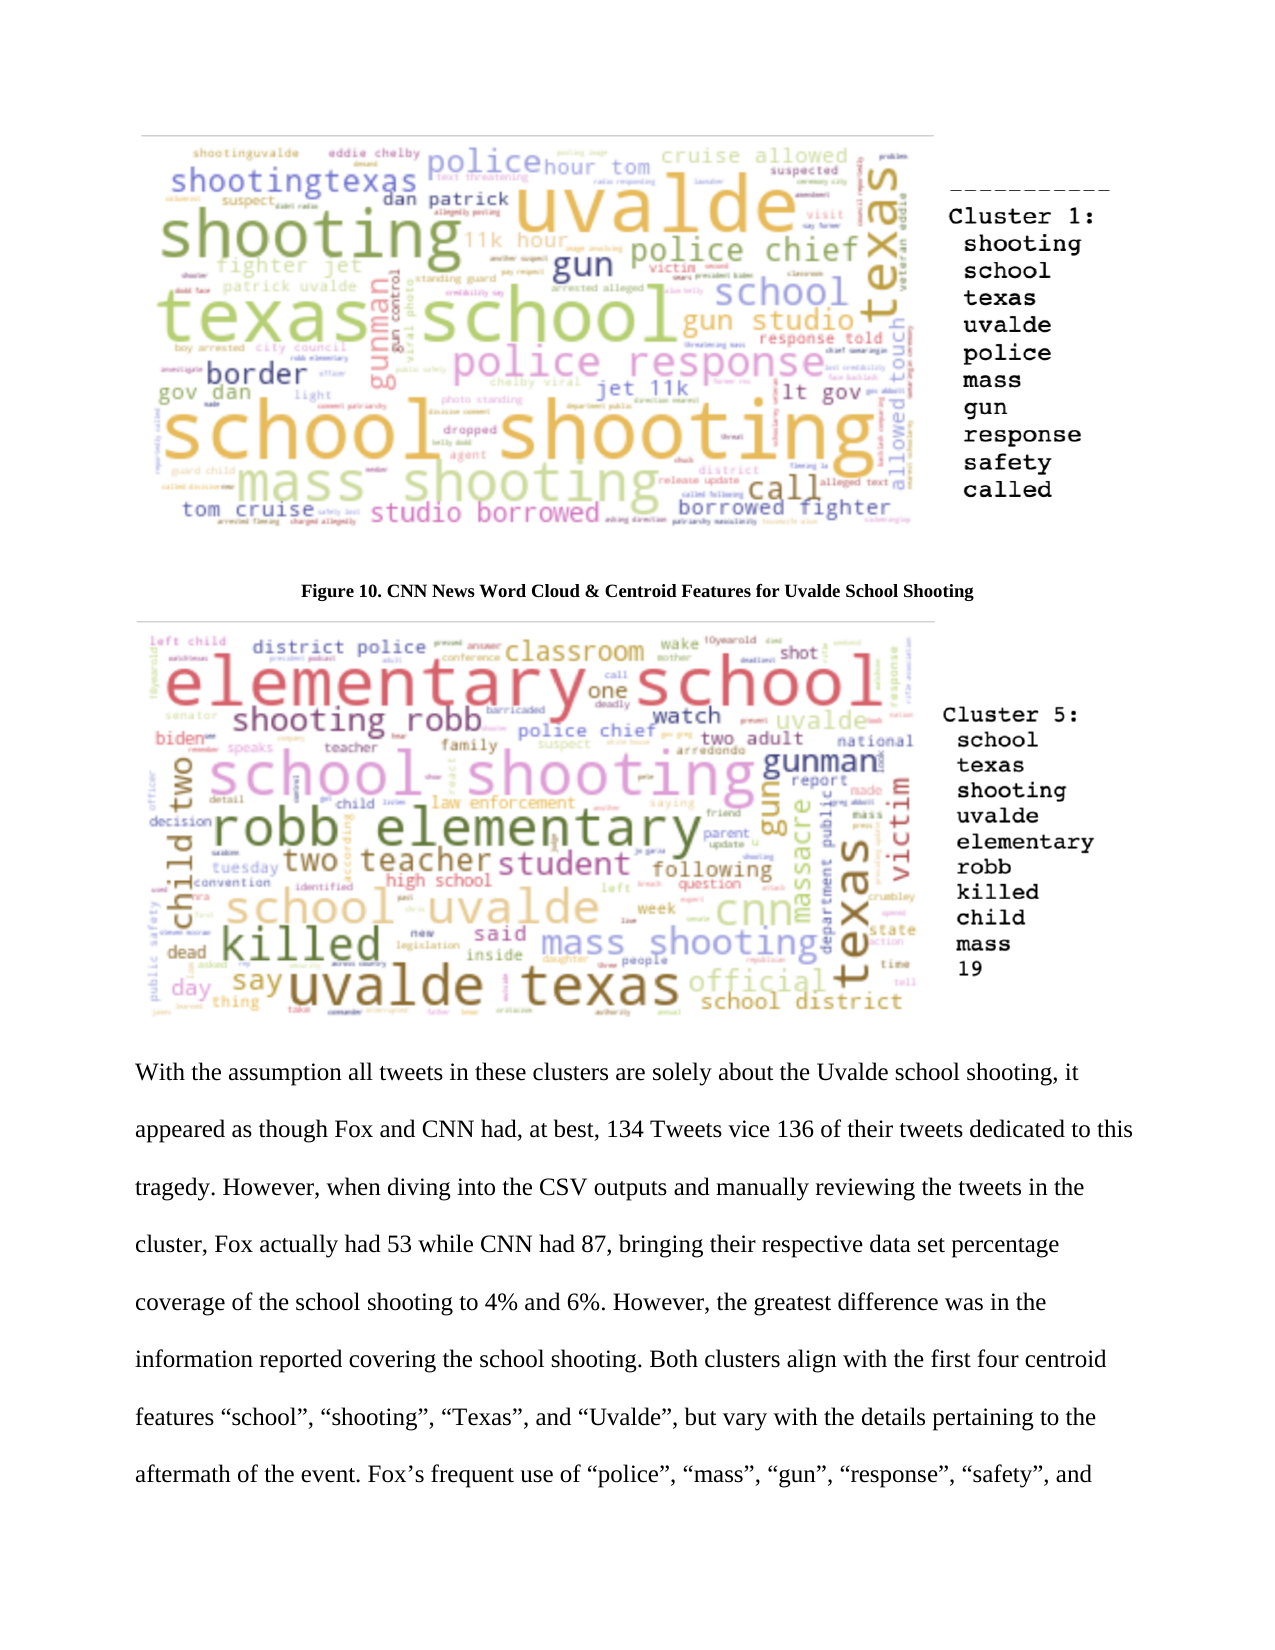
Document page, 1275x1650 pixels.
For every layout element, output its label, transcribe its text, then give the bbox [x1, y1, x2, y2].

text Figure 10. CNN News Word Cloud & Centroid Features for Uvalde School Shooting [135, 579, 1140, 601]
picture [941, 190, 1111, 509]
picture [135, 135, 937, 537]
picture [135, 621, 1121, 1029]
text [135, 1057, 1140, 1488]
